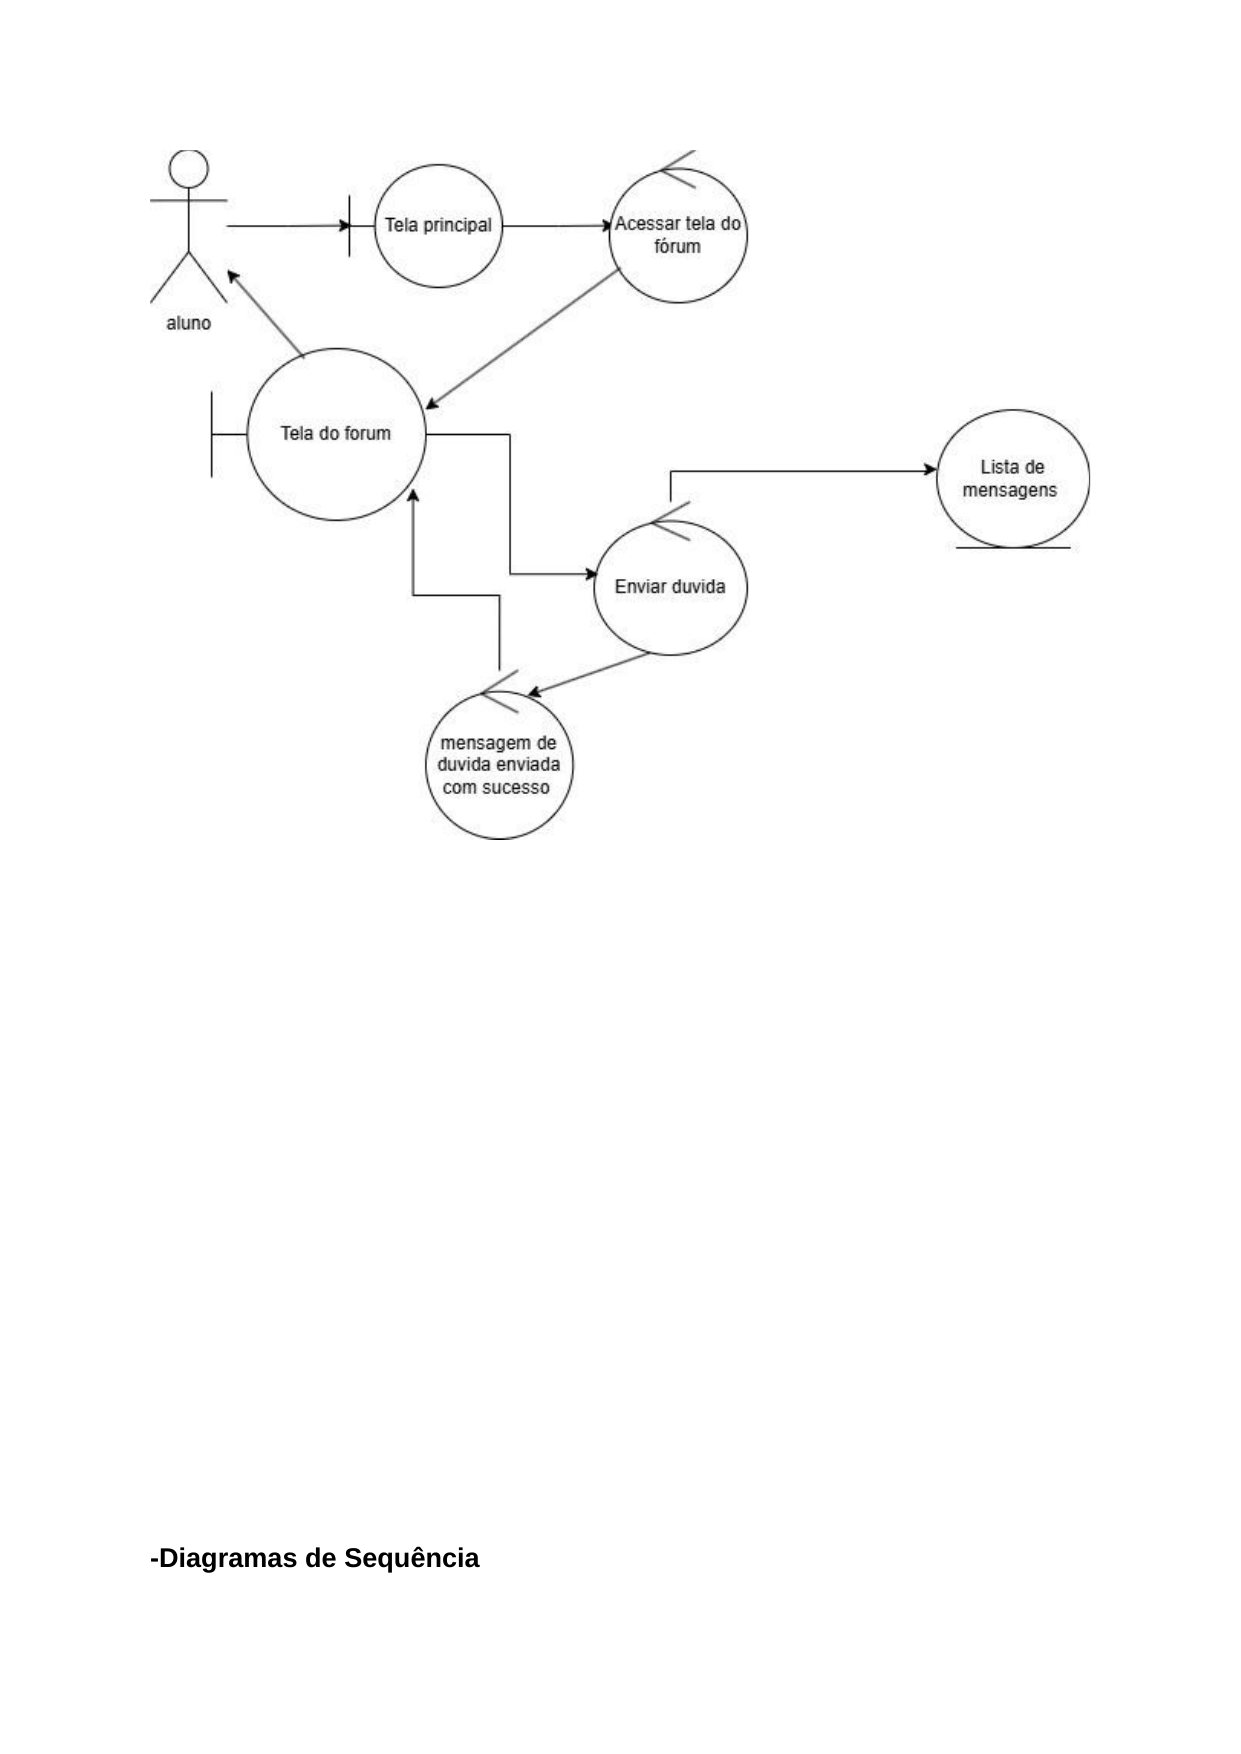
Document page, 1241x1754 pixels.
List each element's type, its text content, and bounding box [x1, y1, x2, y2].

text -Diagramas de Sequência [150, 1542, 1090, 1573]
picture [150, 150, 1091, 840]
